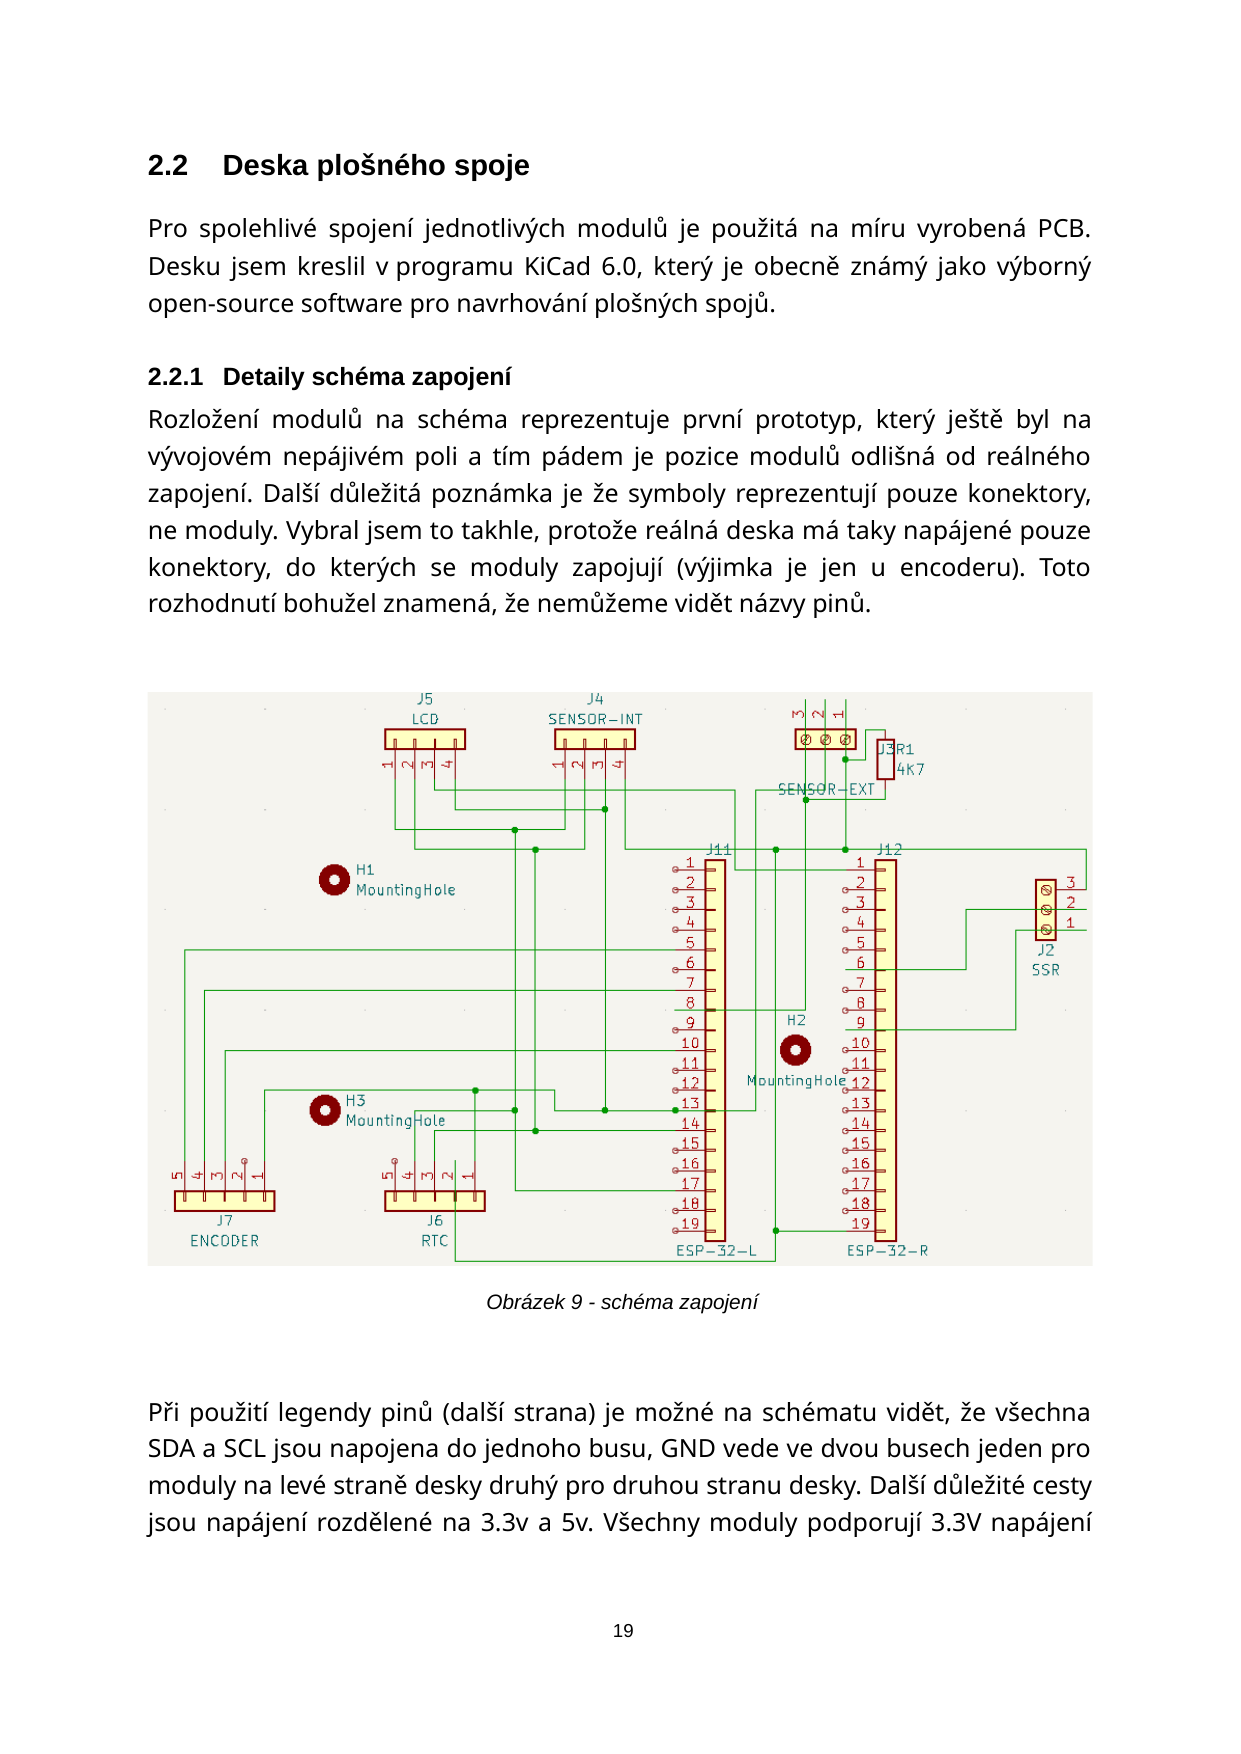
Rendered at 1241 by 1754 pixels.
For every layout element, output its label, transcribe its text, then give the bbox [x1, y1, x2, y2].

text Rozložení modulů na schéma reprezentuje první prototyp, který ještě byl na vývojovém nepájivém poli a tím pádem je pozice modulů odlišná od reálného zapojení. Další důležitá poznámka je že symboly reprezentují pouze konektory, ne moduly. Vybral jsem to takhle, protože reálná deska má taky napájené pouze konektory, do kterých se moduly zapojují (výjimka je jen u encoderu). Toto rozhodnutí bohužel znamená, že nemůžeme vidět názvy pinů. [148, 402, 1093, 620]
text Pro spolehlivé spojení jednotlivých modulů je použitá na míru vyrobená PCB. Desku jsem kreslil v programu KiCad 6.0, který je obecně známý jako výborný open-source software pro navrhování plošných spojů. [148, 211, 1093, 320]
picture [147, 692, 1093, 1266]
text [148, 1394, 1093, 1539]
subtitle Deska plošného spoje [148, 148, 1093, 181]
subtitle Detaily schéma zapojení [148, 362, 1093, 390]
